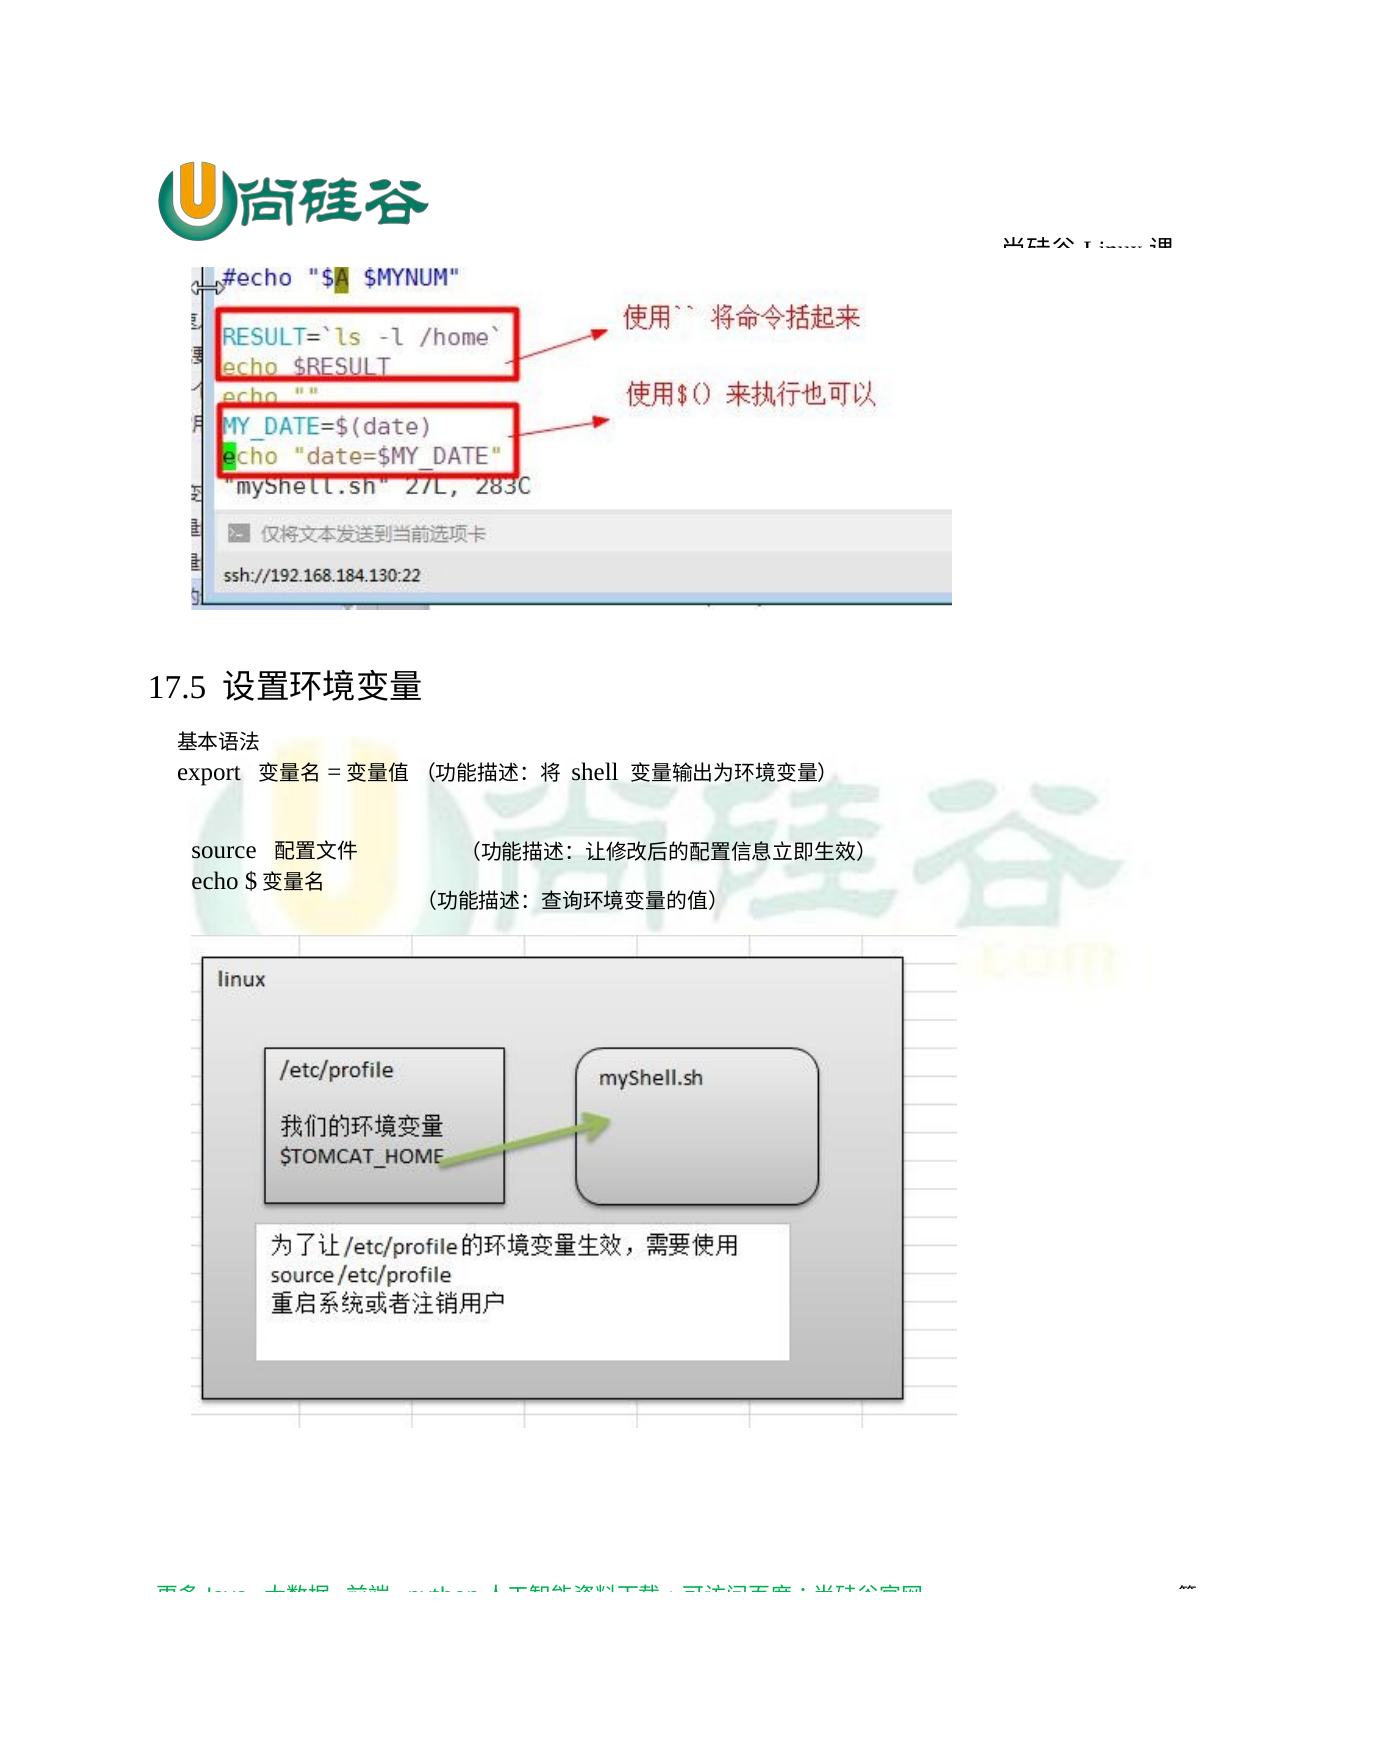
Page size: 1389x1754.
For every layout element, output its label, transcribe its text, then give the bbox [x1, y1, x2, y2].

picture [191, 267, 952, 610]
subtitle 设置环境变量 [148, 649, 1338, 711]
picture [189, 735, 1152, 1428]
picture [147, 153, 436, 249]
